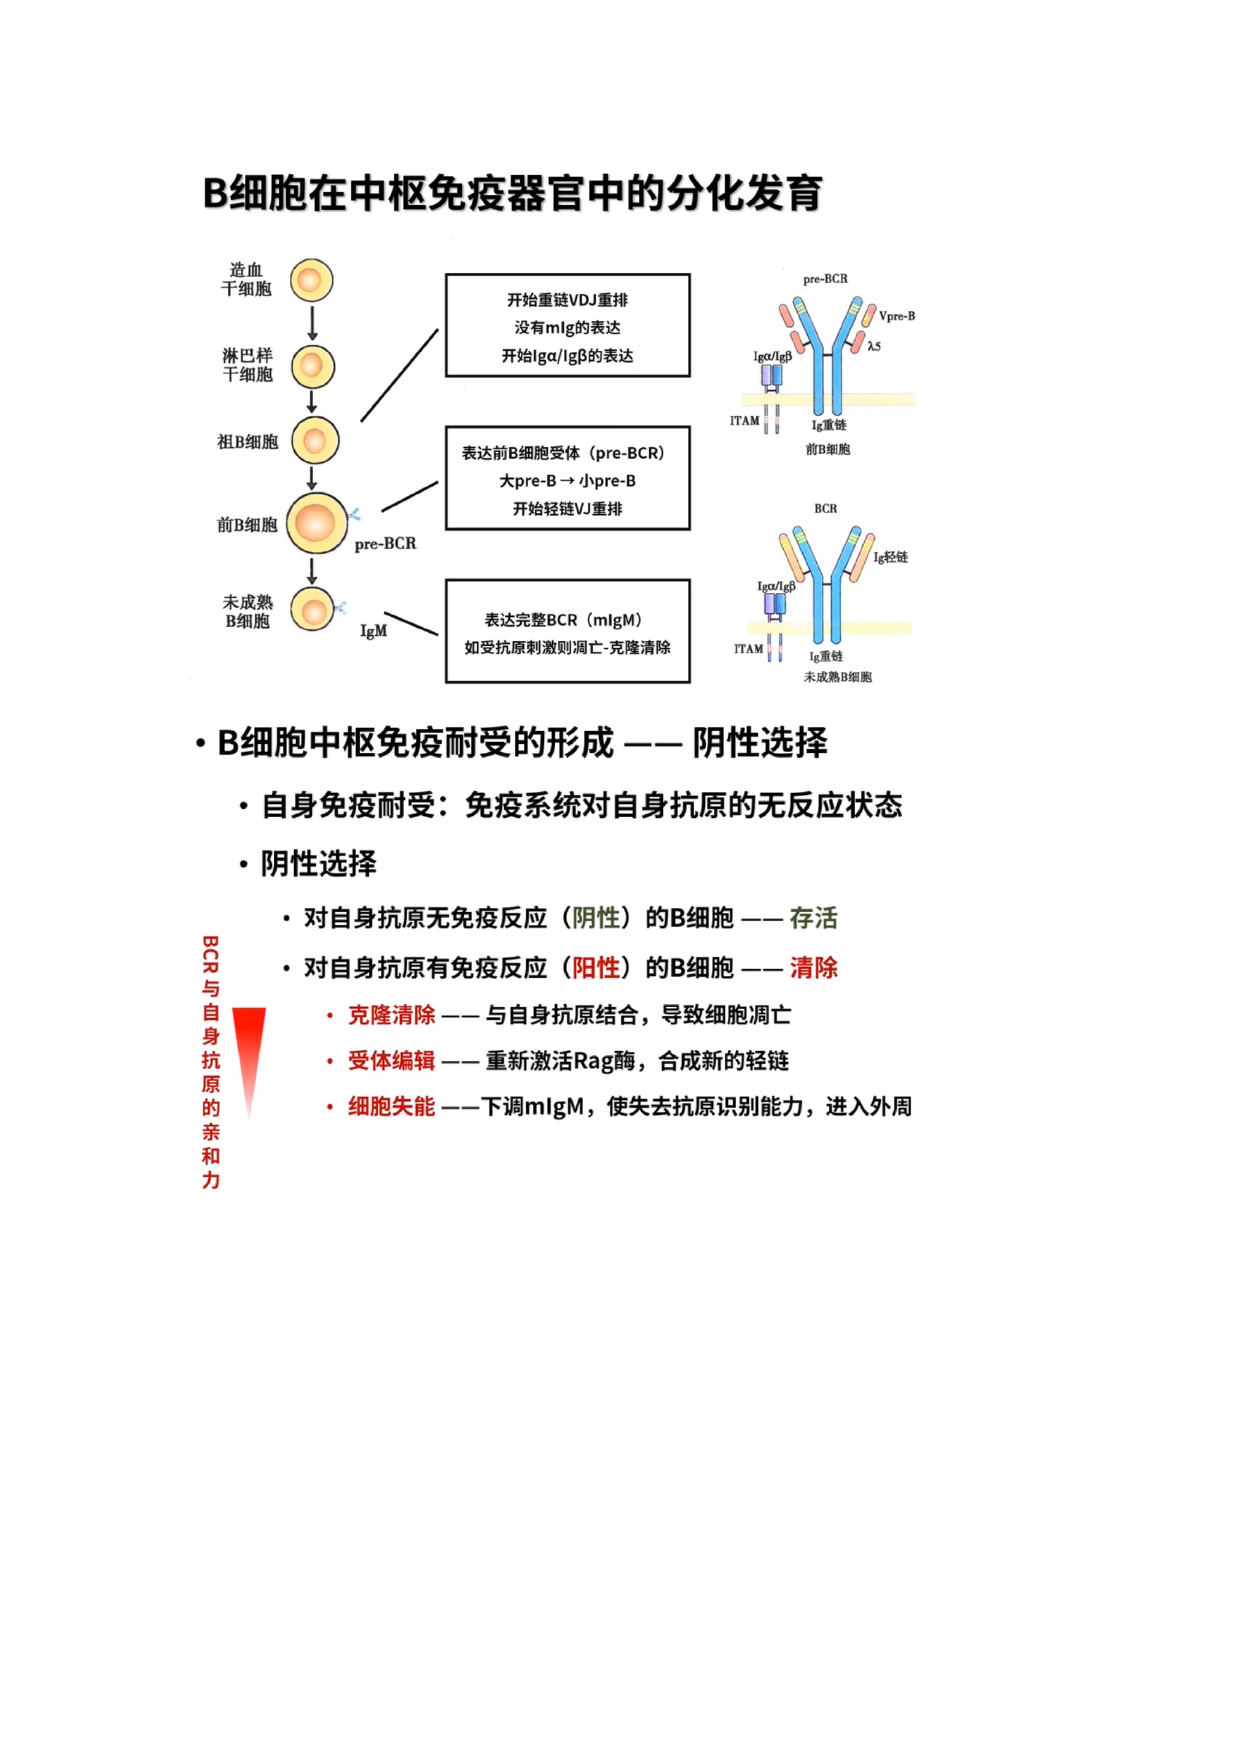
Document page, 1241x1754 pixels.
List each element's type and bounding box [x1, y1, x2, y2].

picture [187, 714, 941, 1194]
picture [187, 162, 917, 692]
